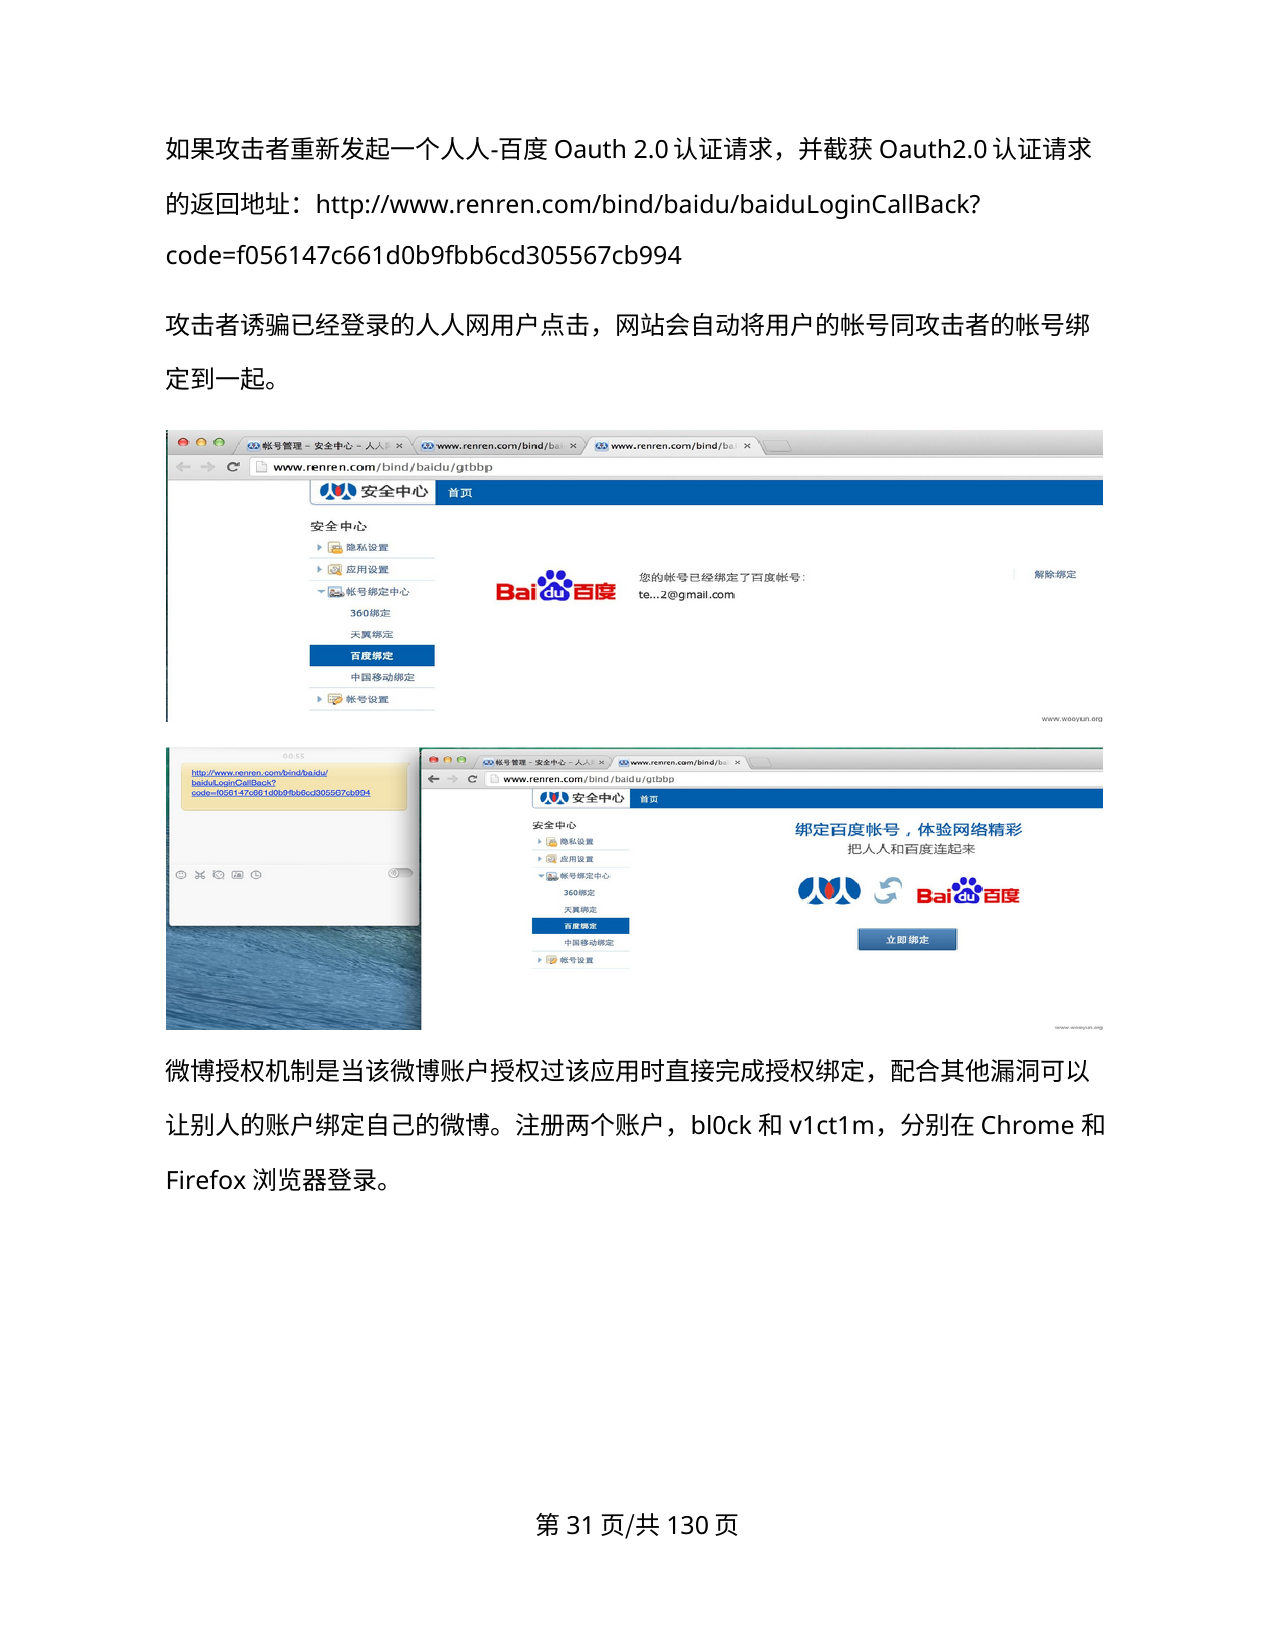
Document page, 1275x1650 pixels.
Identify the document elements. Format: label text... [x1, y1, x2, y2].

text 如果攻击者重新发起一个人人-百度Oauth 2.0认证请求，并截获Oauth2.0认证请求的返回地址：http://www.renren.com/bind/baidu/baiduLoginCallBack?code=f056147c661d0b9fbb6cd305567cb994 [165, 130, 1109, 272]
text 攻击者诱骗已经登录的人人网用户点击，网站会自动将用户的帐号同攻击者的帐号绑定到一起。 [165, 305, 1109, 396]
picture [165, 430, 1106, 1034]
